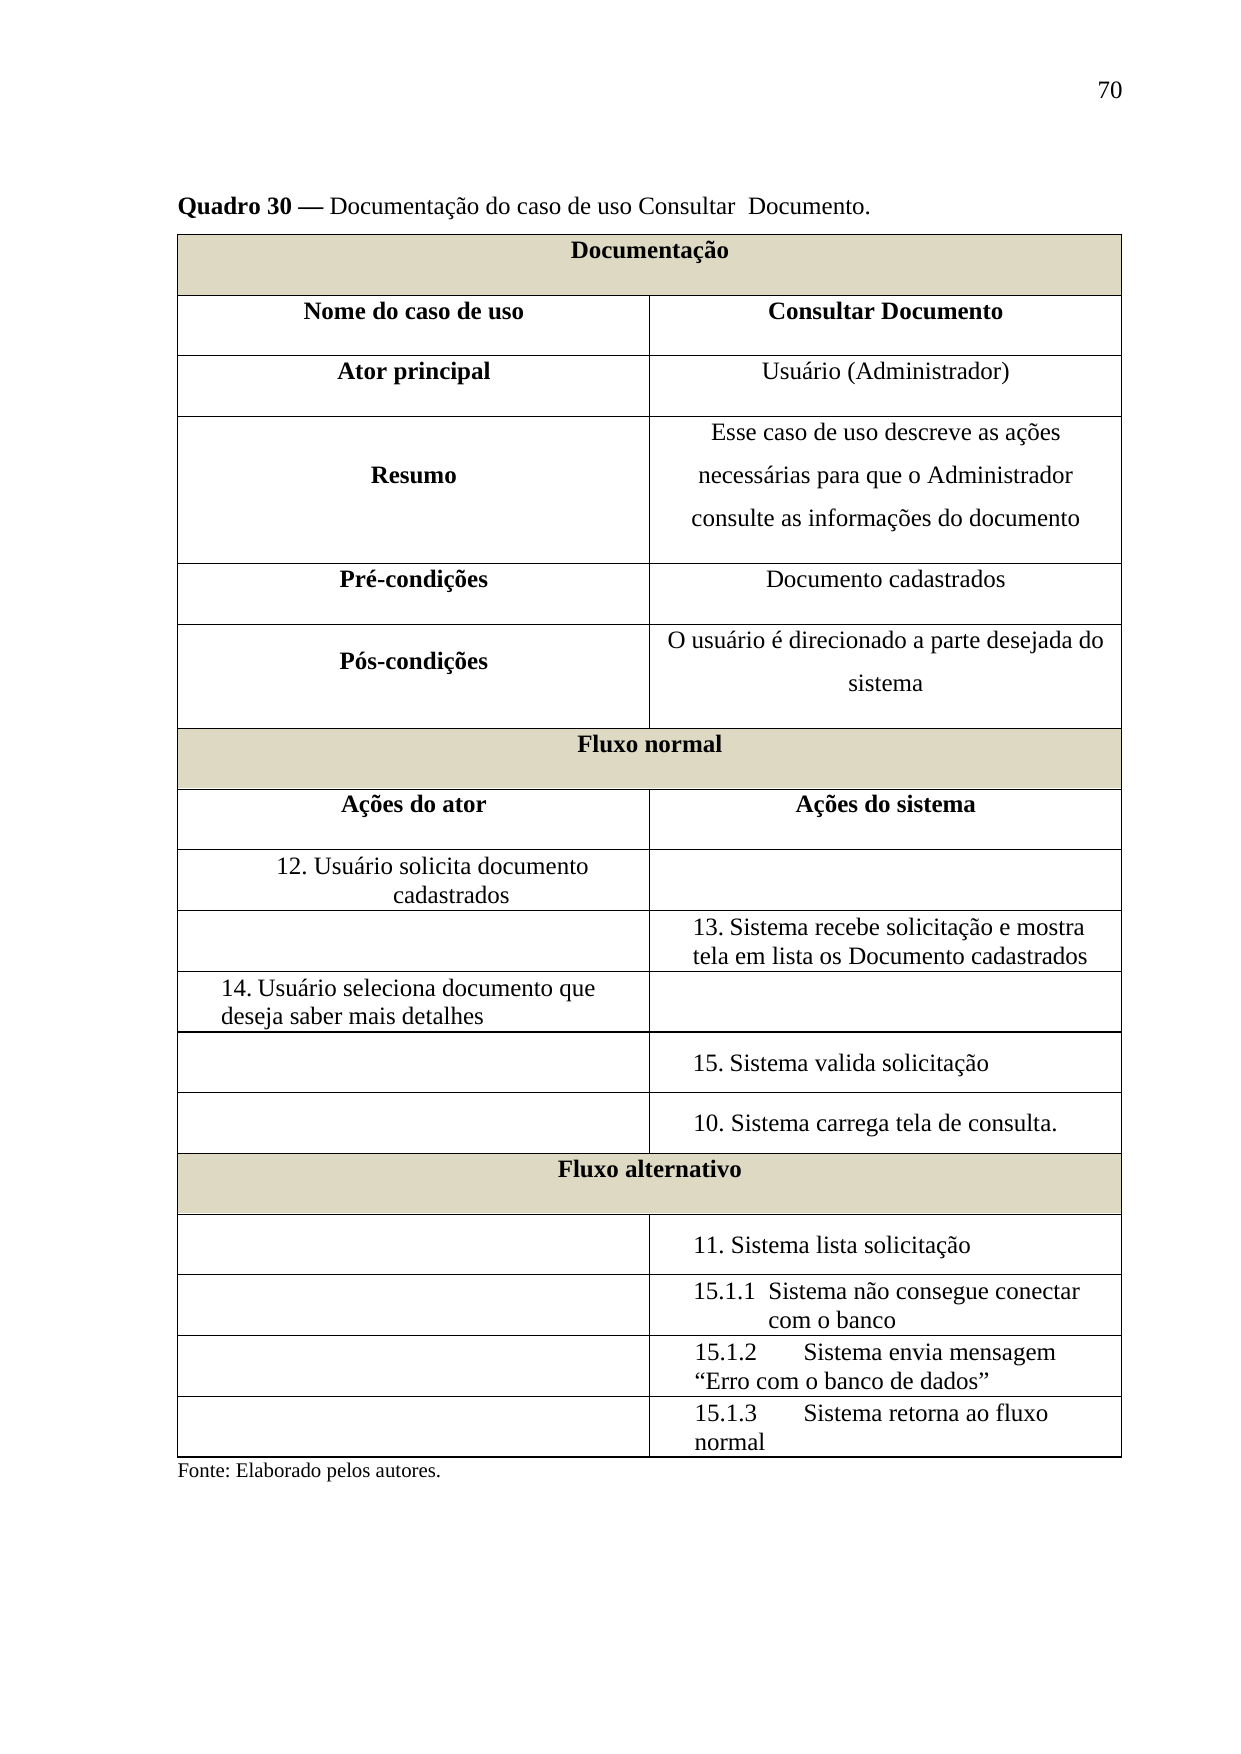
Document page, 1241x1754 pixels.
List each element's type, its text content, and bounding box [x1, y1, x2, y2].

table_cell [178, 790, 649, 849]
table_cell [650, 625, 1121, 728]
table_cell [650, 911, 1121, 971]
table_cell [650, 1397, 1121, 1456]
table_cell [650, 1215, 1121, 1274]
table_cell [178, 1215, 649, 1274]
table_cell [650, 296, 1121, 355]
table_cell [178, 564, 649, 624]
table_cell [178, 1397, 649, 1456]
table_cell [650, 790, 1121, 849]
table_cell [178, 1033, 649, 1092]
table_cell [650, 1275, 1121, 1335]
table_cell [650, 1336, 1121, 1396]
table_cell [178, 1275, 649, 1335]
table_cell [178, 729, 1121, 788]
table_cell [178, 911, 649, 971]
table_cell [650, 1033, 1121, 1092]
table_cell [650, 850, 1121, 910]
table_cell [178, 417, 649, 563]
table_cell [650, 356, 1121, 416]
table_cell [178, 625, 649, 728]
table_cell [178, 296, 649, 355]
text Fonte: Elaborado pelos autores. [177, 1458, 1122, 1482]
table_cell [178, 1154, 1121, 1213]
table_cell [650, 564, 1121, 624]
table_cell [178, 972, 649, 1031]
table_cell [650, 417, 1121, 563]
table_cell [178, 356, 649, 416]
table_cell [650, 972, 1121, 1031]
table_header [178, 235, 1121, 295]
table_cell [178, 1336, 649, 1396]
text Quadro 30 — Documentação do caso de uso Consultar Documento. [177, 191, 1122, 219]
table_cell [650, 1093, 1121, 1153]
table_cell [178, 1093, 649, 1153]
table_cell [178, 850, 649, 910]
